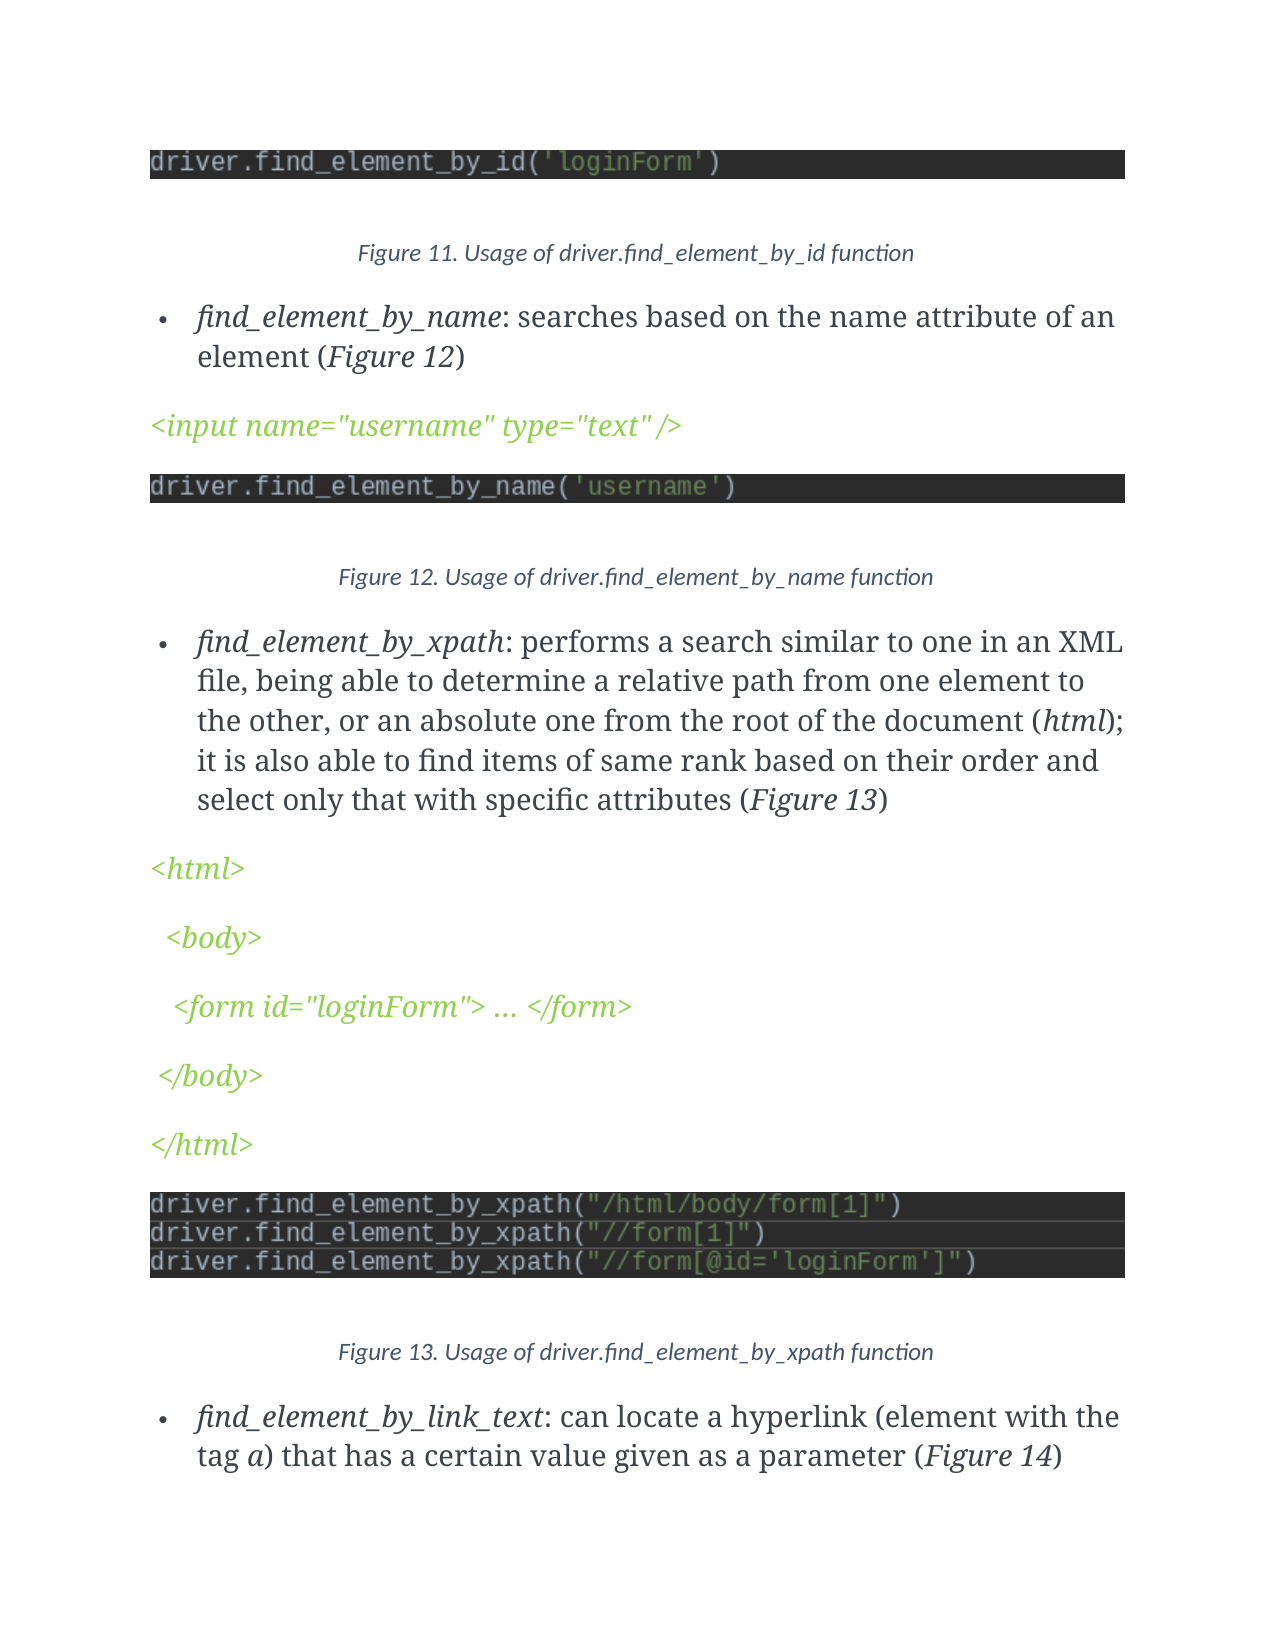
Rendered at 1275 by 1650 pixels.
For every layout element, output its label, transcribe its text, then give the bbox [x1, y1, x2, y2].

list find_element_by_link_text: can locate a hyperlink (element with the tag a) that has a certain value given as a parameter (Figure 14) [159, 1396, 1125, 1475]
text <html> [150, 848, 1125, 888]
text Figure 13. Usage of driver.find_element_by_xpath function [150, 1336, 1125, 1367]
text </body> [150, 1055, 1125, 1095]
text <input name="username" type="text" /> [150, 405, 1125, 445]
text <form id="loginForm"> … </form> [150, 986, 1125, 1026]
text Figure 11. Usage of driver.find_element_by_id function [150, 237, 1125, 268]
text Figure 12. Usage of driver.find_element_by_name function [150, 561, 1125, 592]
text <body> [150, 917, 1125, 957]
text </html> [150, 1124, 1125, 1164]
list find_element_by_name: searches based on the name attribute of an element (Figure 12) [159, 297, 1125, 376]
list find_element_by_xpath: performs a search similar to one in an XML file, being able to determine a relative path from one element to the other, or an absolute one from the root of the document (html); it is also able to find items of same rank based on their order and select only that with specific attributes (Figure 13) [159, 621, 1125, 819]
